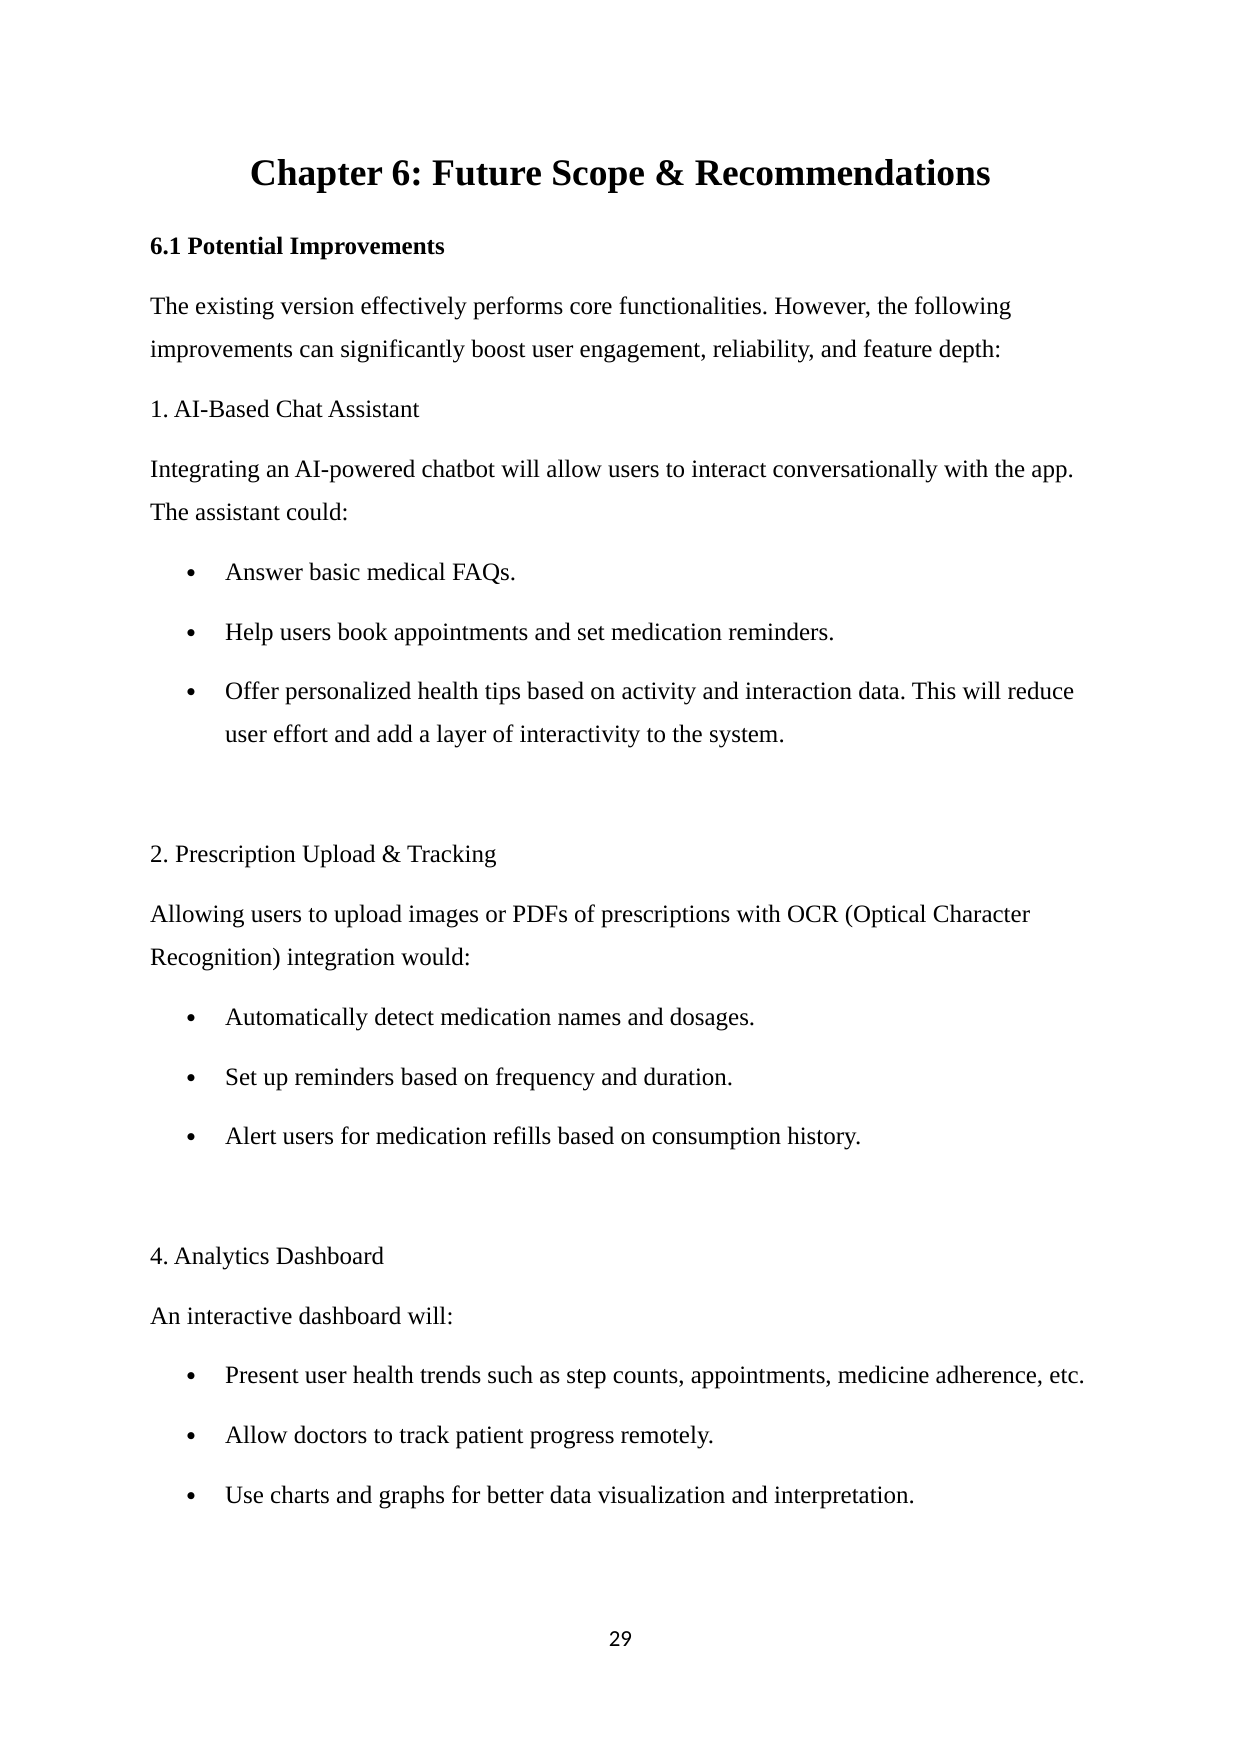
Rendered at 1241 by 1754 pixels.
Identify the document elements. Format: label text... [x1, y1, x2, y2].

list Use charts and graphs for better data visualization and interpretation. [187, 1480, 1090, 1509]
text 1. AI-Based Chat Assistant [150, 394, 1090, 423]
text Integrating an AI-powered chatbot will allow users to interact conversationally with the app. The assistant could: [150, 454, 1090, 526]
text 2. Prescription Upload & Tracking [150, 839, 1090, 868]
text The existing version effectively performs core functionalities. However, the following improvements can significantly boost user engagement, reliability, and feature depth: [150, 291, 1090, 363]
text 4. Analytics Dashboard [150, 1241, 1090, 1270]
list Offer personalized health tips based on activity and interaction data. This will reduce user effort and add a layer of interactivity to the system. [187, 676, 1090, 748]
list Help users book appointments and set medication reminders. [187, 617, 1090, 645]
text Chapter 6: Future Scope & Recommendations [150, 150, 1090, 193]
list Present user health trends such as step counts, appointments, medicine adherence, etc. [187, 1361, 1090, 1389]
list Automatically detect medication names and dosages. [187, 1002, 1090, 1031]
list Answer basic medical FAQs. [187, 557, 1090, 586]
text Allowing users to upload images or PDFs of prescriptions with OCR (Optical Character Recognition) integration would: [150, 899, 1090, 971]
text An interactive dashboard will: [150, 1301, 1090, 1329]
list Set up reminders based on frequency and duration. [187, 1062, 1090, 1090]
list Allow doctors to track patient progress remotely. [187, 1420, 1090, 1449]
text 6.1 Potential Improvements [150, 231, 1090, 260]
list Alert users for medication refills based on consumption history. [187, 1121, 1090, 1150]
